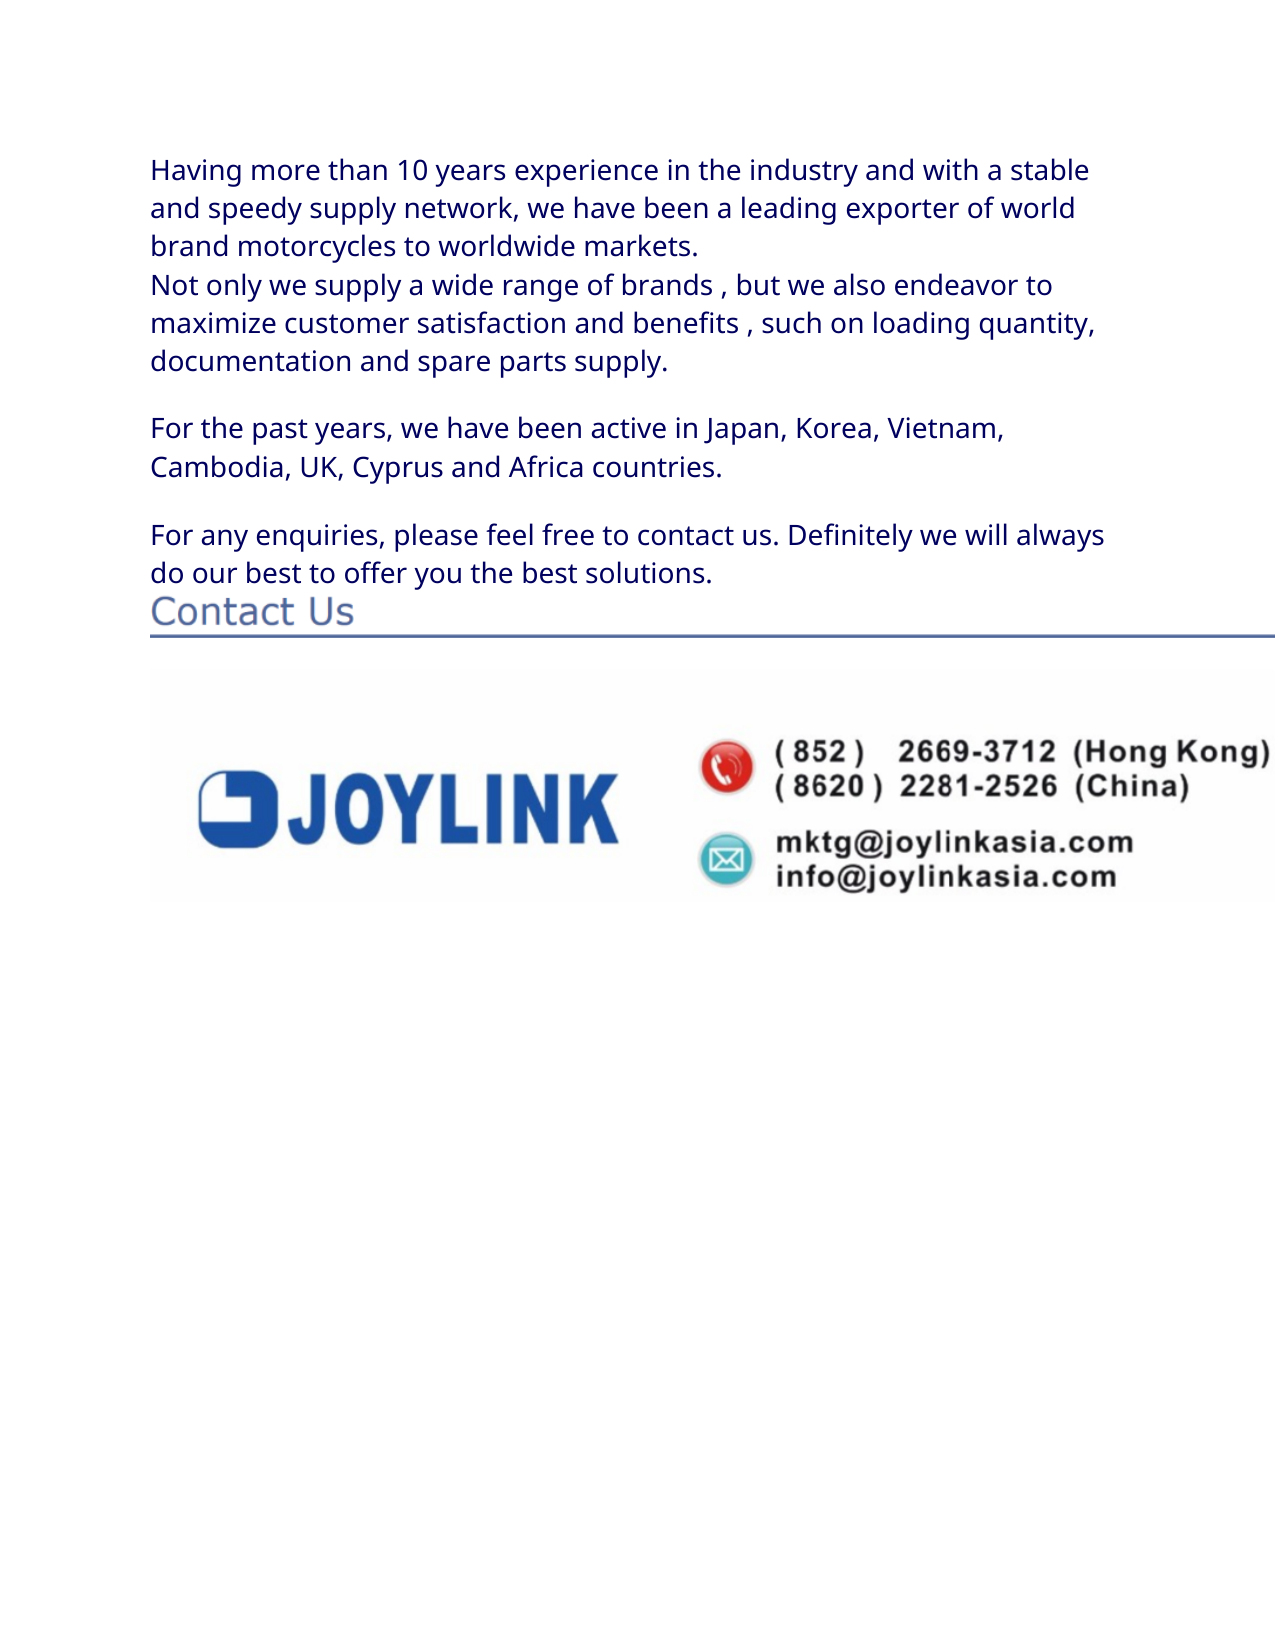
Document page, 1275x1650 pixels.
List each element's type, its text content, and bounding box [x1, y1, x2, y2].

text For any enquiries, please feel free to contact us. Definitely we will always do our best to offer you the best solutions. [150, 515, 1125, 591]
picture [150, 591, 1275, 981]
text For the past years, we have been active in Japan, Korea, Vietnam, Cambodia, UK, Cyprus and Africa countries. [150, 409, 1125, 485]
text Having more than 10 years experience in the industry and with a stable and speedy supply network, we have been a leading exporter of world brand motorcycles to worldwide markets. Not only we supply a wide range of brands , but we also endeavor to maximize customer satisfaction and benefits , such on loading quantity, documentation and spare parts supply. [150, 150, 1125, 409]
